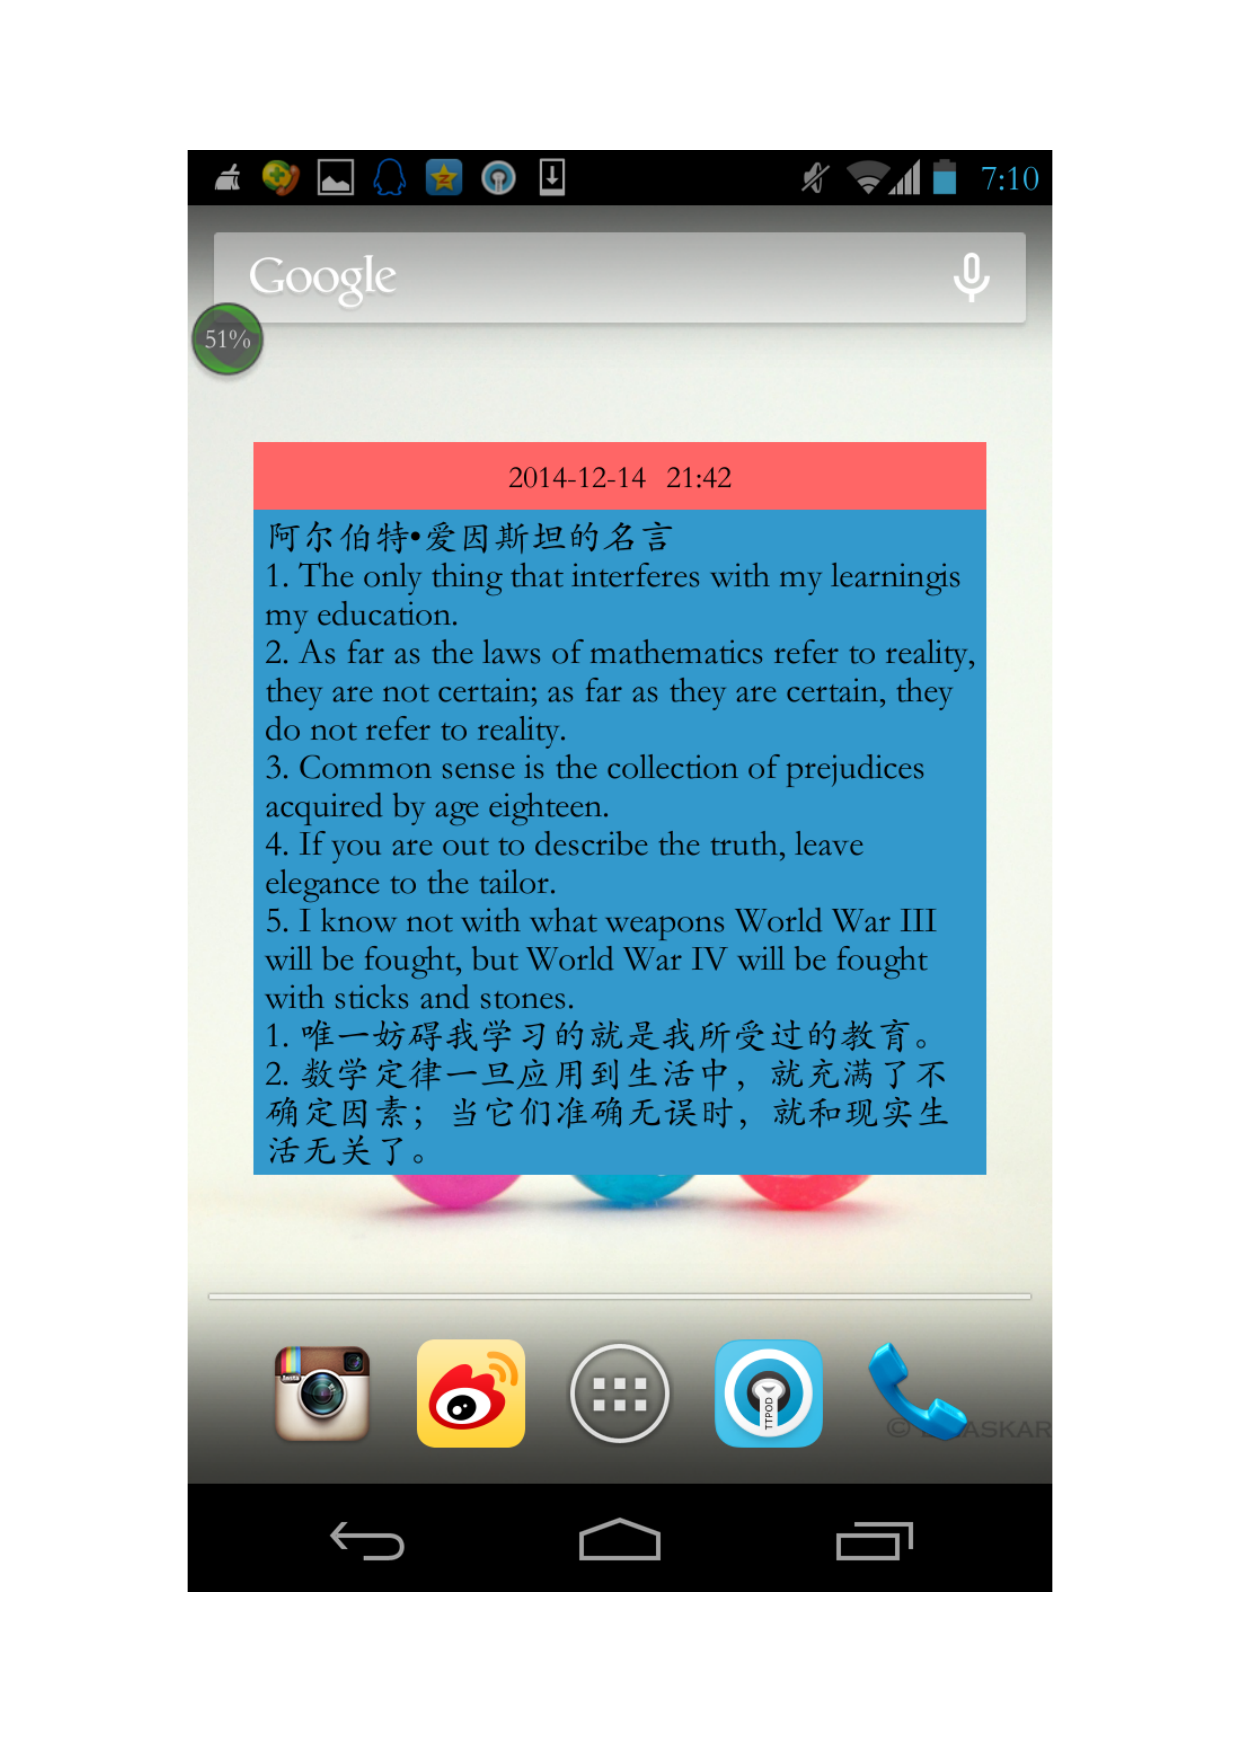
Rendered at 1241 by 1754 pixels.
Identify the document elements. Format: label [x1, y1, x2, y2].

picture [187, 150, 1053, 1592]
